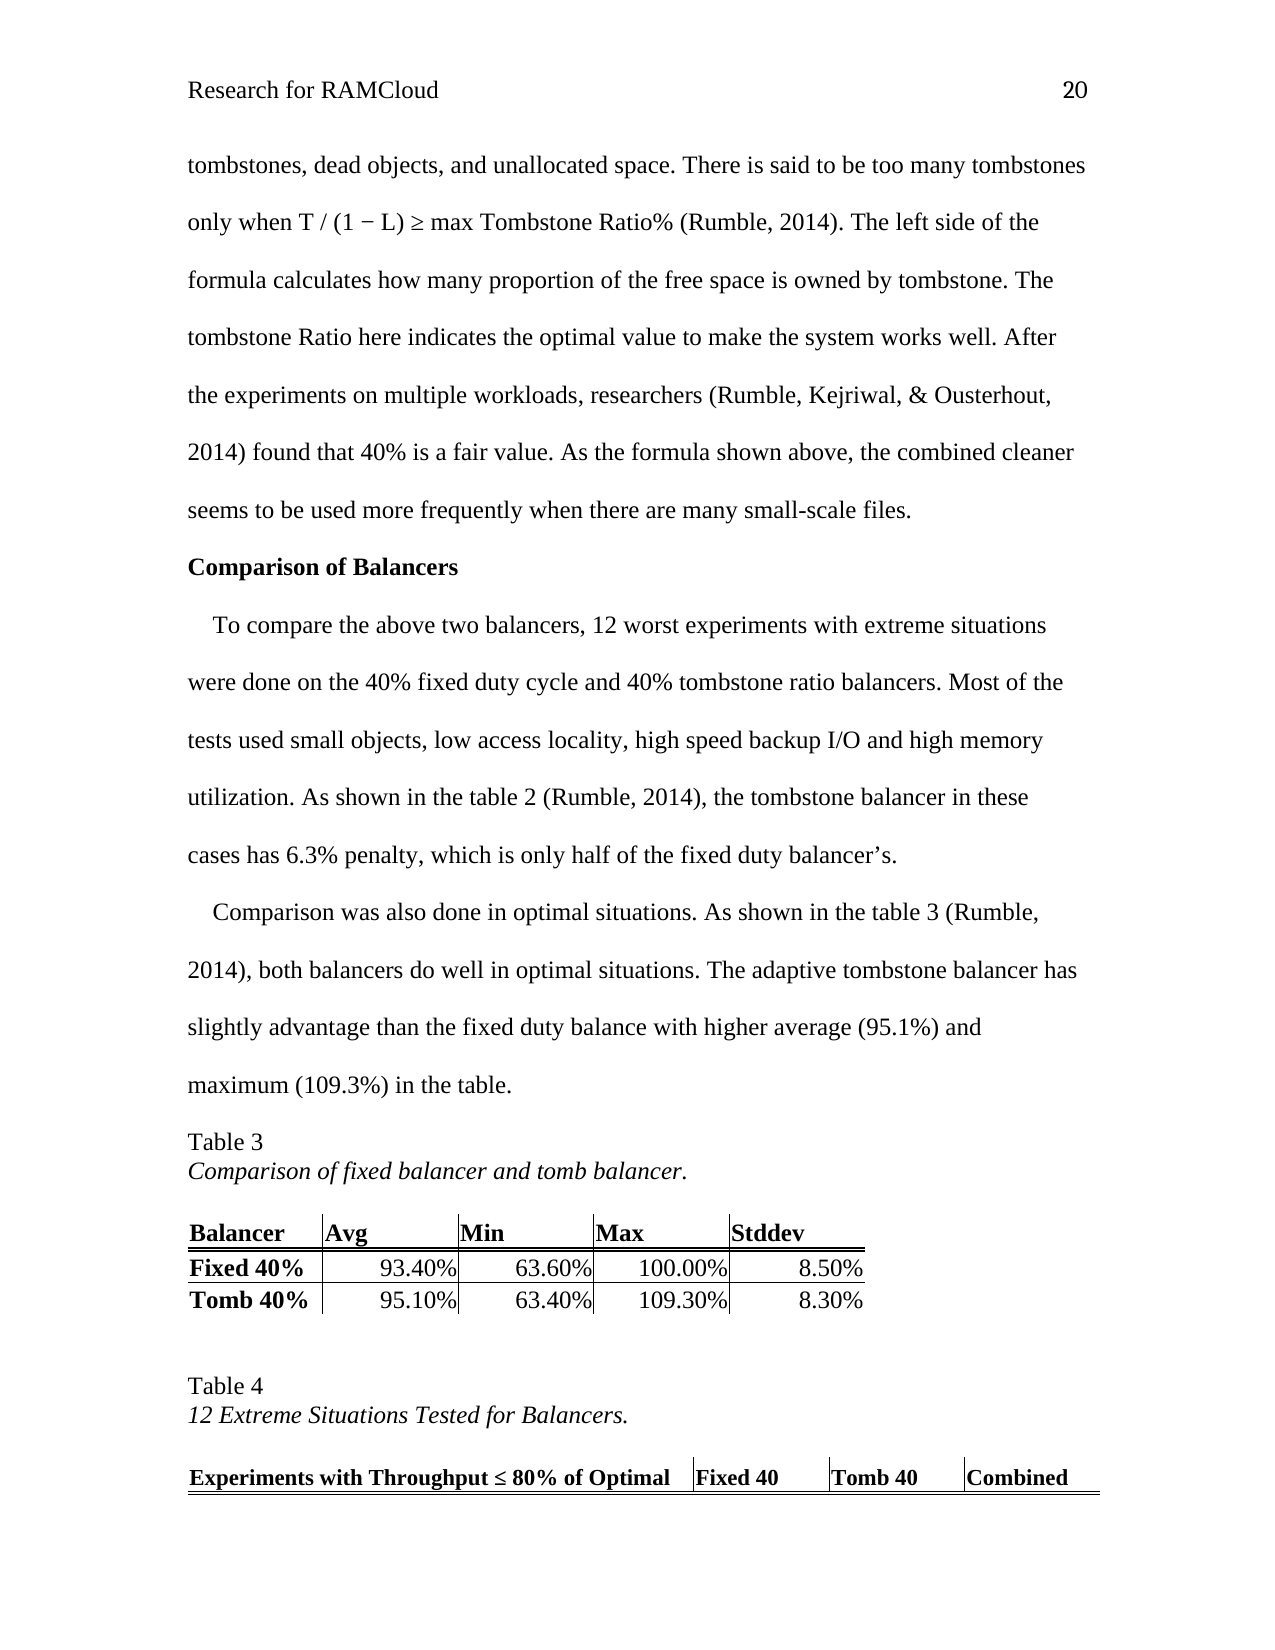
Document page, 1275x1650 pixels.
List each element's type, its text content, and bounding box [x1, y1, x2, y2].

table_header Stddev [730, 1214, 864, 1247]
table_header Fixed 40 [694, 1457, 829, 1491]
text To compare the above two balancers, 12 worst experiments with extreme situations were done on the 40% fixed duty cycle and 40% tombstone ratio balancers. Most of the tests used small objects, low access locality, high speed backup I/O and high memory utilization. As shown in the table 2 (Rumble, 2014), the tombstone balancer in these cases has 6.3% penalty, which is only half of the fixed duty balancer’s. [187, 610, 1087, 869]
table_cell 93.40% [323, 1252, 458, 1282]
table_header Tomb 40 [830, 1457, 964, 1491]
table_header Combined [965, 1457, 1100, 1491]
table_header Experiments with Throughput ≤ 80% of Optimal [188, 1457, 693, 1491]
table_cell 63.60% [459, 1252, 593, 1282]
table_cell 8.50% [730, 1252, 864, 1282]
text Table 4 [187, 1371, 1087, 1400]
table_cell 100.00% [594, 1252, 729, 1282]
text Comparison was also done in optimal situations. As shown in the table 3 (Rumble, 2014), both balancers do well in optimal situations. The adaptive tombstone balancer has slightly advantage than the fixed duty balance with higher average (95.1%) and maximum (109.3%) in the table. [187, 897, 1087, 1099]
text Comparison of Balancers [187, 552, 1087, 581]
text Comparison of fixed balancer and tomb balancer. [187, 1156, 1087, 1185]
table_cell 8.30% [730, 1283, 864, 1313]
text 12 Extreme Situations Tested for Balancers. [187, 1400, 1087, 1428]
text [187, 150, 1087, 524]
table_cell 95.10% [323, 1283, 458, 1313]
table_header Min [459, 1214, 593, 1247]
table_cell Tomb 40% [188, 1283, 322, 1313]
table_header Avg [323, 1214, 458, 1247]
table_header Max [594, 1214, 729, 1247]
table_cell 63.40% [459, 1283, 593, 1313]
text Table 3 [187, 1127, 1087, 1156]
table_header Balancer [188, 1214, 322, 1247]
table_cell 109.30% [594, 1283, 729, 1313]
table_cell Fixed 40% [188, 1252, 322, 1282]
